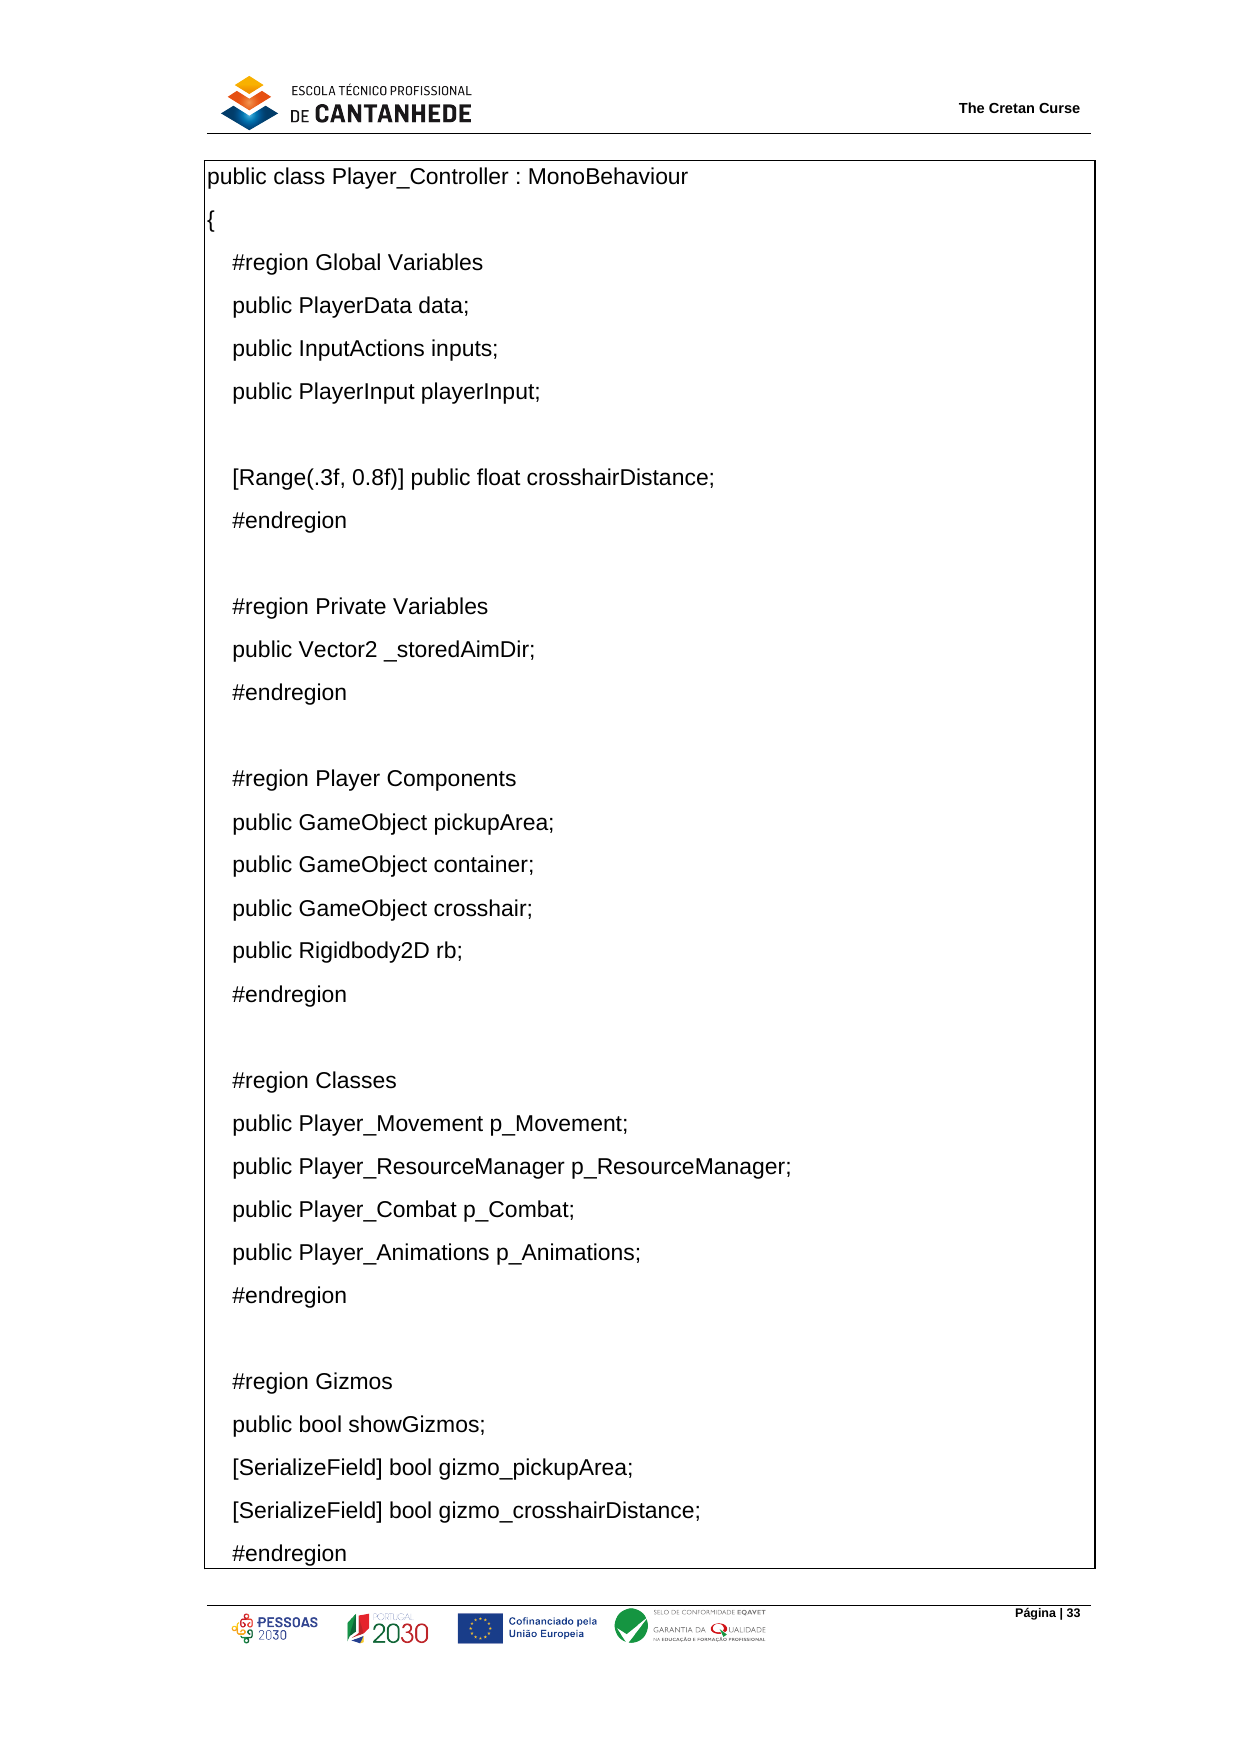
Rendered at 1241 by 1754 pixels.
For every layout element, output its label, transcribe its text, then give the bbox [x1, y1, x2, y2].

text #region Global Variables [205, 246, 1094, 276]
text public GameObject pickupArea; [205, 805, 1094, 835]
text public Player_Animations p_Animations; [205, 1236, 1094, 1265]
text #region Private Variables [205, 590, 1094, 620]
picture [218, 73, 475, 133]
text public GameObject crosshair; [205, 891, 1094, 921]
text public GameObject container; [205, 848, 1094, 878]
text public Player_Combat p_Combat; [205, 1192, 1094, 1222]
text public Rigidbody2D rb; [205, 934, 1094, 964]
text public bool showGizmos; [205, 1408, 1094, 1437]
text public PlayerData data; [205, 289, 1094, 318]
text public InputActions inputs; [205, 332, 1094, 362]
text #region Classes [205, 1063, 1094, 1093]
text #region Player Components [205, 762, 1094, 792]
text public class Player_Controller : MonoBehaviour [205, 161, 1094, 189]
text [SerializeField] bool gizmo_pickupArea; [205, 1451, 1094, 1480]
picture [218, 1606, 608, 1654]
picture [614, 1608, 766, 1643]
text #endregion [205, 977, 1094, 1007]
text public Vector2 _storedAimDir; [205, 633, 1094, 663]
text public PlayerInput playerInput; [205, 375, 1094, 404]
text [SerializeField] bool gizmo_crosshairDistance; [205, 1494, 1094, 1523]
text public Player_Movement p_Movement; [205, 1106, 1094, 1136]
text #region Gizmos [205, 1364, 1094, 1394]
text [Range(.3f, 0.8f)] public float crosshairDistance; [205, 461, 1094, 491]
text #endregion [205, 676, 1094, 706]
text { [205, 203, 1094, 232]
text #endregion [205, 504, 1094, 534]
text public Player_ResourceManager p_ResourceManager; [205, 1149, 1094, 1179]
text #endregion [205, 1278, 1094, 1308]
text #endregion [205, 1537, 1094, 1568]
